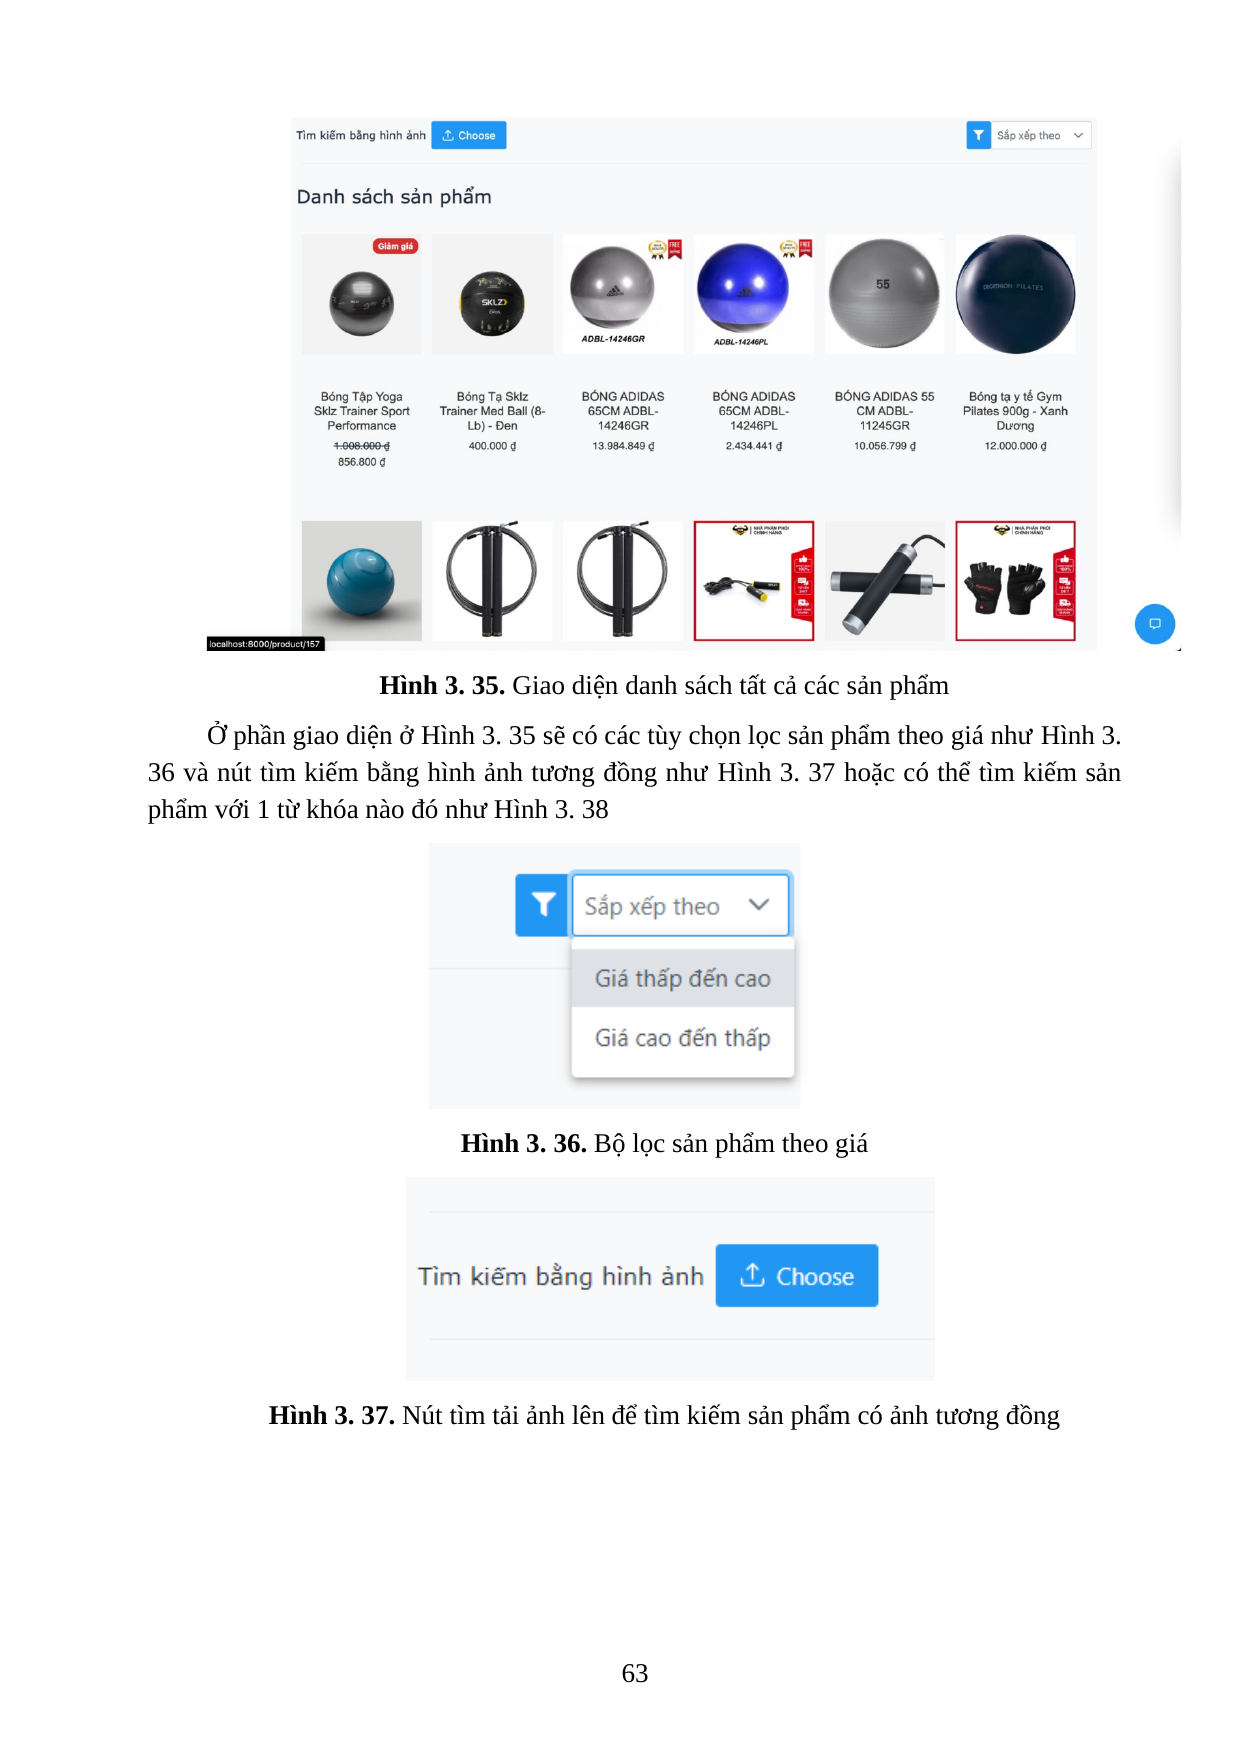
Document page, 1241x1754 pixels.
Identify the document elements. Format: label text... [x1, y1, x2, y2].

picture [206, 118, 1182, 651]
text Hình 3. 36. Bộ lọc sản phẩm theo giá [148, 1127, 1122, 1159]
text Hình 3. 37. Nút tìm tải ảnh lên để tìm kiếm sản phẩm có ảnh tương đồng [148, 1399, 1122, 1430]
text Ở phần giao diện ở Hình 3. 35 sẽ có các tùy chọn lọc sản phẩm theo giá như Hình 3. 36 và nút tìm kiếm bằng hình ảnh tương đồng như Hình 3. 37 hoặc có thể tìm kiếm sản phẩm với 1 từ khóa nào đó như Hình 3. 38 [148, 719, 1122, 824]
text Hình 3. 35. Giao diện danh sách tất cả các sản phẩm [148, 669, 1122, 700]
picture [394, 1177, 935, 1381]
picture [428, 843, 901, 1109]
